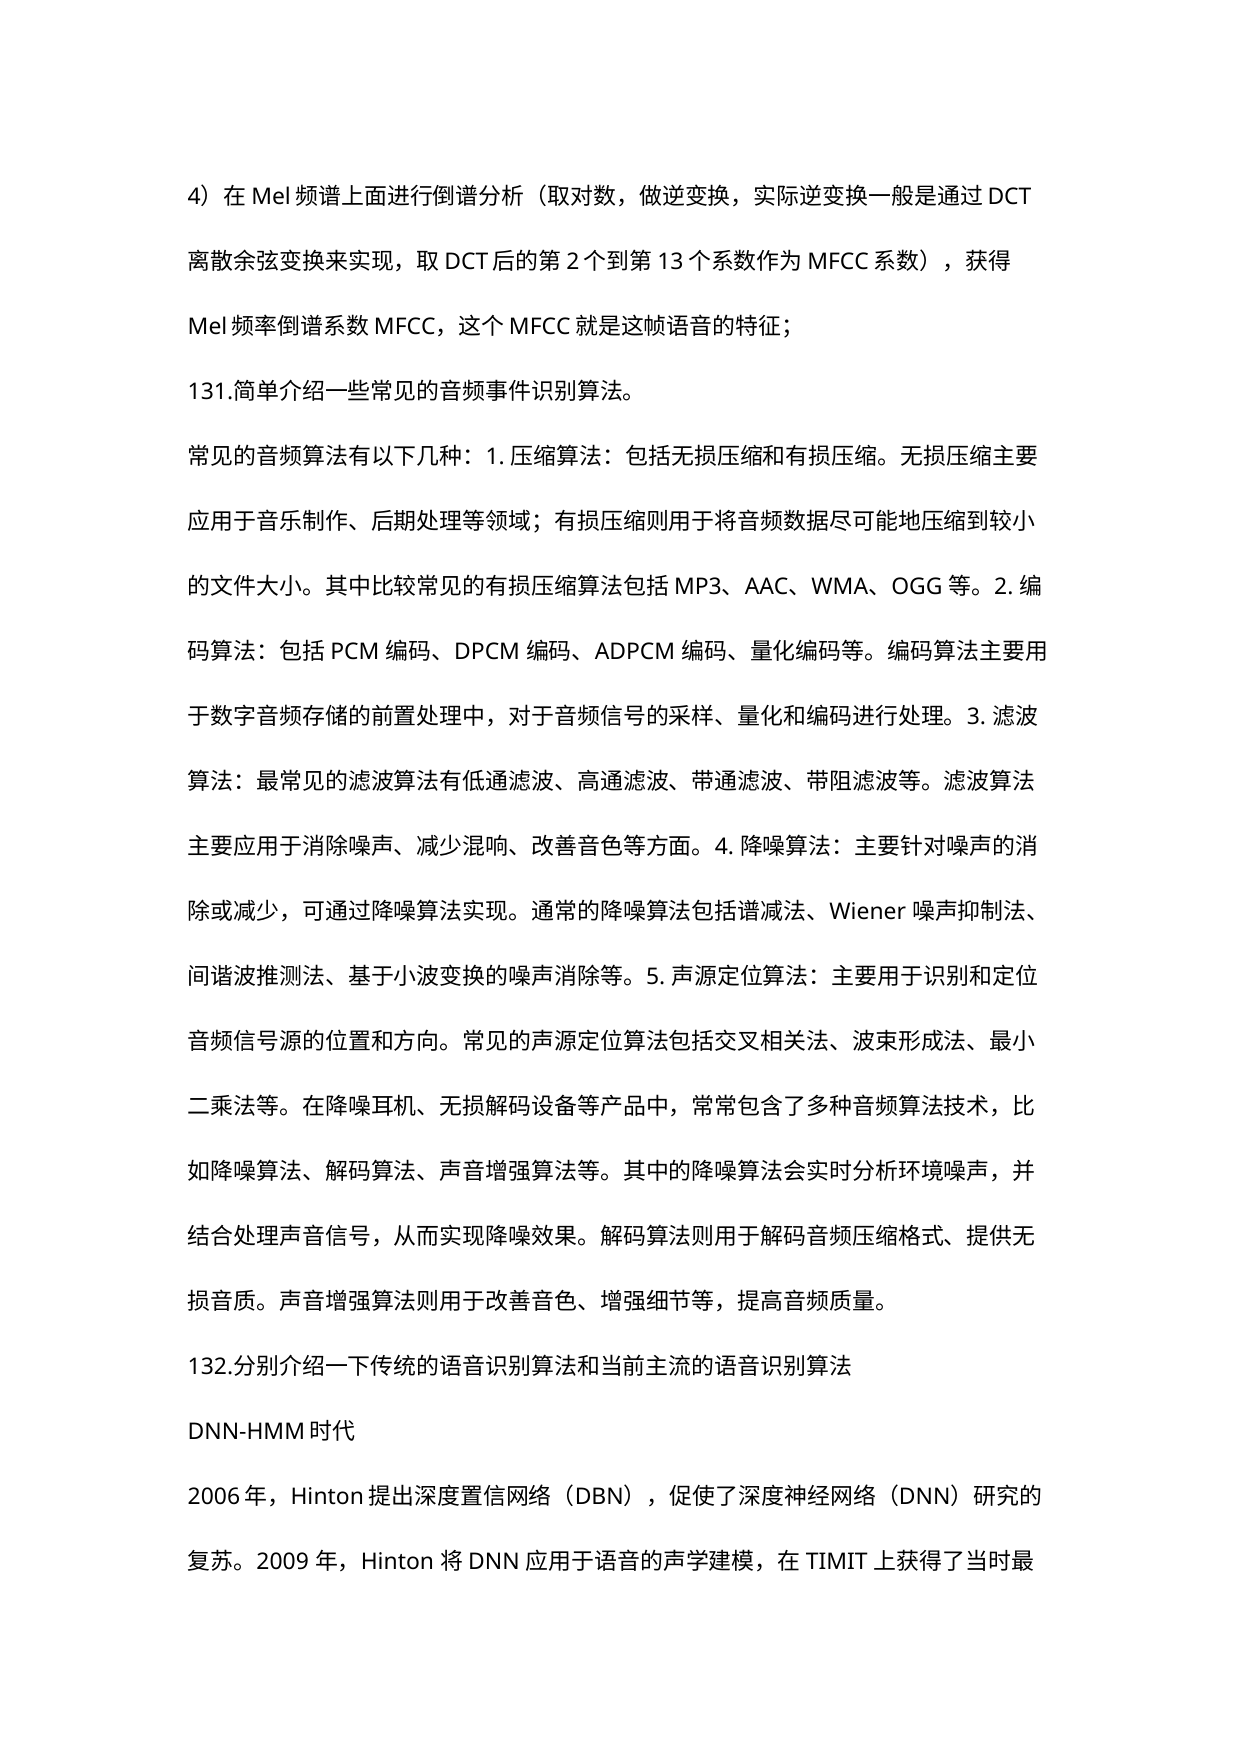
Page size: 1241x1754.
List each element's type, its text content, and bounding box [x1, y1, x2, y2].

text 132.分别介绍一下传统的语音识别算法和当前主流的语音识别算法 [187, 1332, 1053, 1397]
text 131.简单介绍一些常见的音频事件识别算法。 [187, 357, 1053, 422]
text DNN-HMM时代 [187, 1397, 1053, 1462]
text 4）在Mel频谱上面进行倒谱分析（取对数，做逆变换，实际逆变换一般是通过DCT离散余弦变换来实现，取DCT后的第2个到第13个系数作为MFCC系数），获得Mel频率倒谱系数MFCC，这个MFCC就是这帧语音的特征； [187, 162, 1053, 357]
text 常见的音频算法有以下几种：1. 压缩算法：包括无损压缩和有损压缩。无损压缩主要应用于音乐制作、后期处理等领域；有损压缩则用于将音频数据尽可能地压缩到较小的文件大小。其中比较常见的有损压缩算法包括 MP3、AAC、WMA、OGG 等。2. 编码算法：包括 PCM 编码、DPCM 编码、ADPCM 编码、量化编码等。编码算法主要用于数字音频存储的前置处理中，对于音频信号的采样、量化和编码进行处理。3. 滤波算法：最常见的滤波算法有低通滤波、高通滤波、带通滤波、带阻滤波等。滤波算法主要应用于消除噪声、减少混响、改善音色等方面。4. 降噪算法：主要针对噪声的消除或减少，可通过降噪算法实现。通常的降噪算法包括谱减法、Wiener 噪声抑制法、间谐波推测法、基于小波变换的噪声消除等。5. 声源定位算法：主要用于识别和定位音频信号源的位置和方向。常见的声源定位算法包括交叉相关法、波束形成法、最小二乘法等。在降噪耳机、无损解码设备等产品中，常常包含了多种音频算法技术，比如降噪算法、解码算法、声音增强算法等。其中的降噪算法会实时分析环境噪声，并结合处理声音信号，从而实现降噪效果。解码算法则用于解码音频压缩格式、提供无损音质。声音增强算法则用于改善音色、增强细节等，提高音频质量。 [187, 422, 1053, 1332]
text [187, 1462, 1053, 1592]
